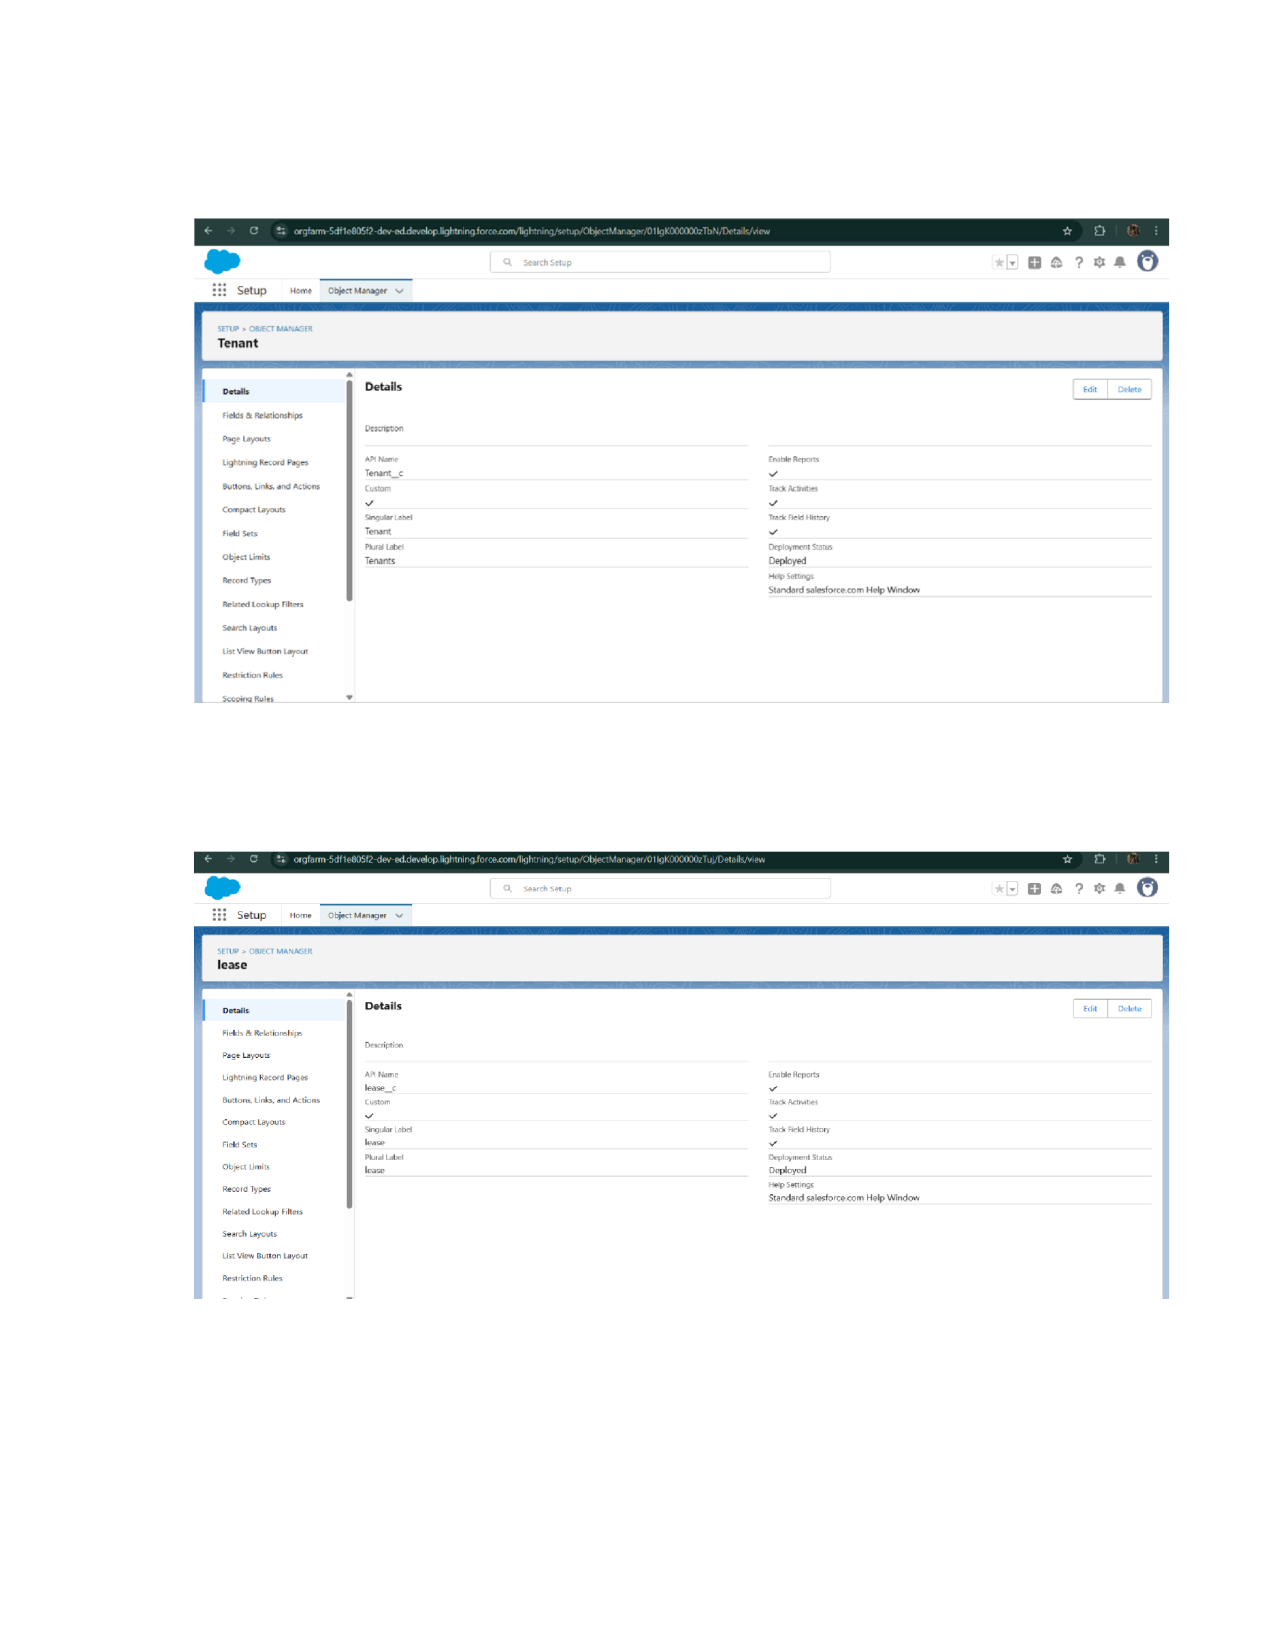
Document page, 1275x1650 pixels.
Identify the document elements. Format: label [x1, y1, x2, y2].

picture [193, 217, 1170, 703]
picture [193, 851, 1170, 1299]
